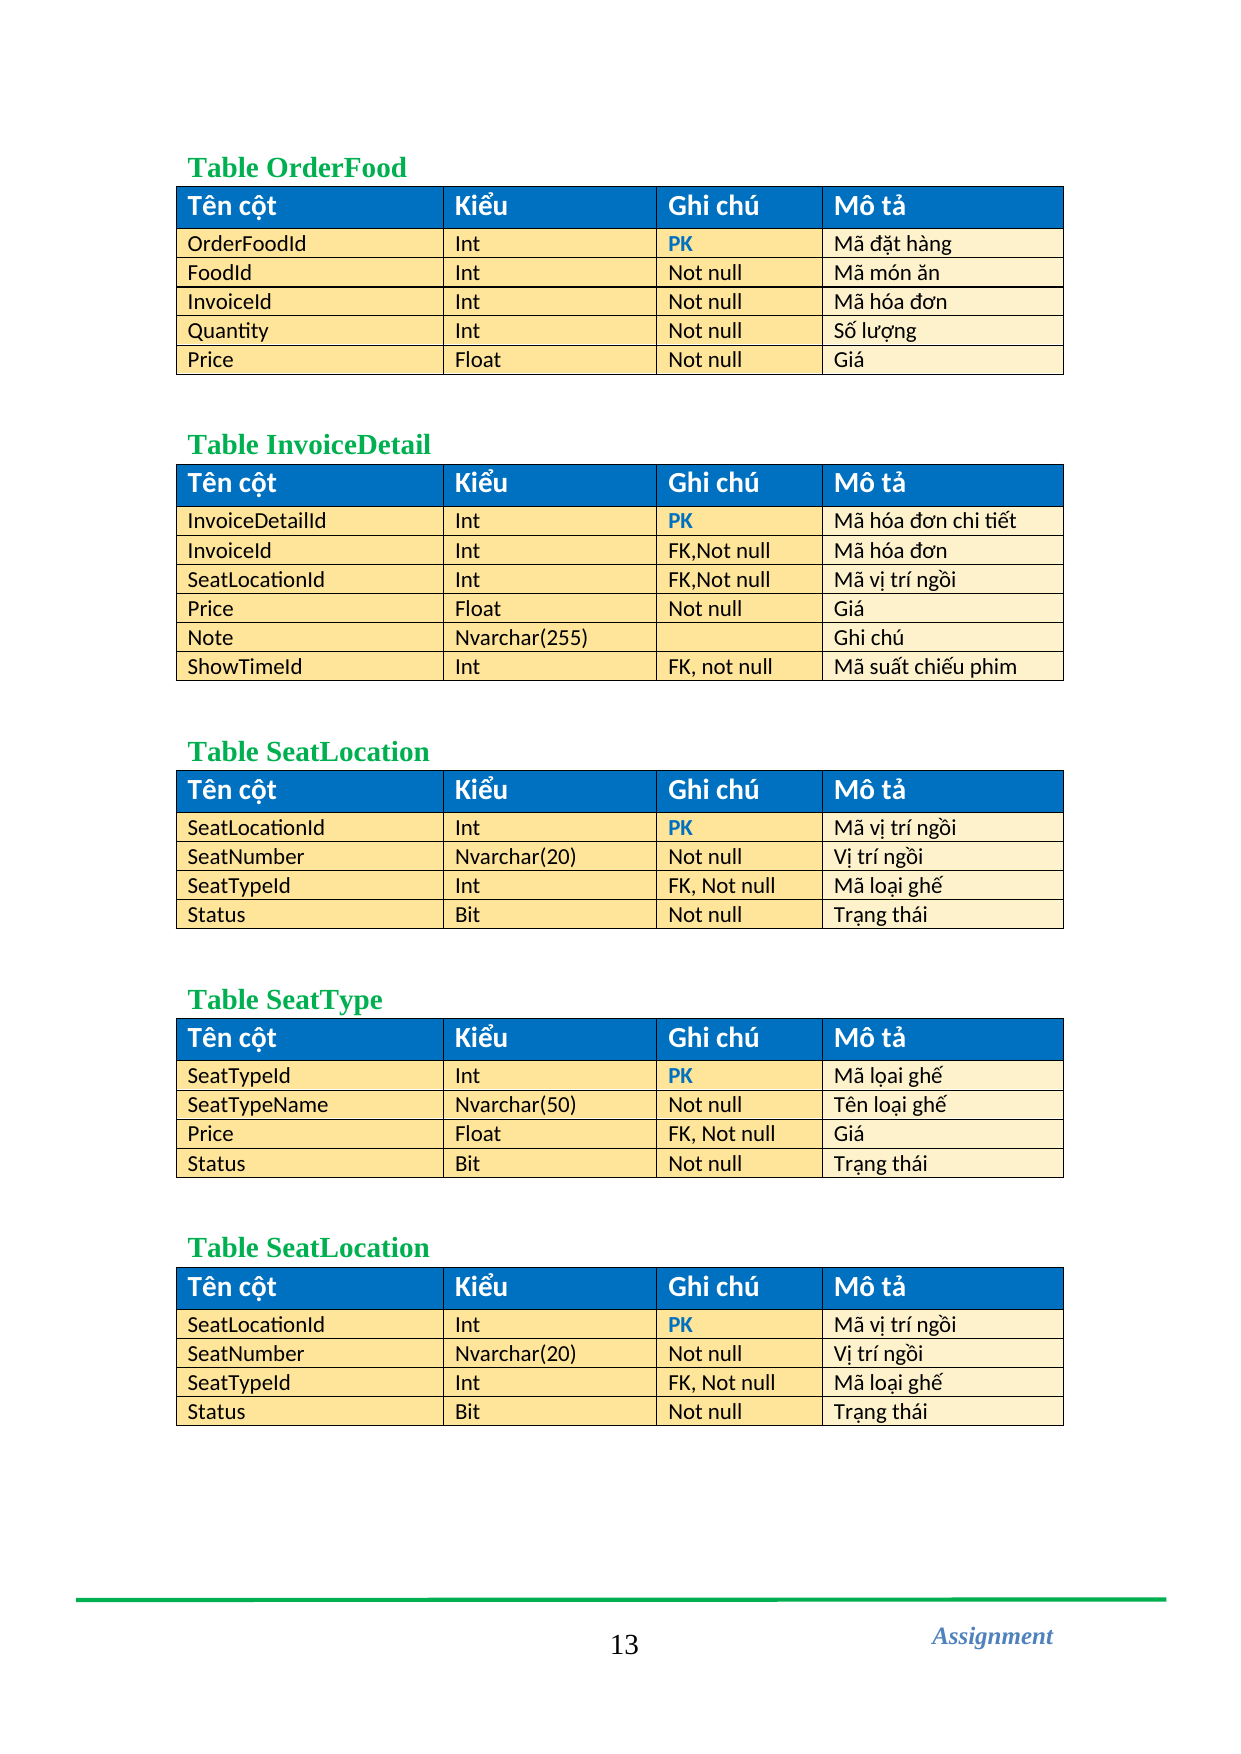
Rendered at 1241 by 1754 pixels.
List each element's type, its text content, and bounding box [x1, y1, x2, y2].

table_header Mô tả [823, 771, 1063, 812]
table_cell Int [444, 288, 656, 315]
table_cell PK [657, 229, 822, 257]
subtitle Table SeatLocation [187, 734, 1053, 767]
table_cell ShowTimeId [177, 652, 443, 680]
table_cell Mã loại ghế [823, 871, 1063, 899]
table_cell Not null [657, 258, 822, 286]
table_header Kiểu [444, 187, 656, 228]
table_header Tên cột [177, 1268, 443, 1309]
table_cell Price [177, 346, 443, 373]
table_cell Float [444, 346, 656, 373]
table_cell Nvarchar(20) [444, 842, 656, 870]
table_cell Status [177, 900, 443, 928]
table_cell Float [444, 1120, 656, 1148]
table_header Tên cột [177, 187, 443, 228]
table_cell Nvarchar(20) [444, 1339, 656, 1367]
table_cell Bit [444, 900, 656, 928]
subtitle Table InvoiceDetail [187, 427, 1053, 461]
table_cell Not null [657, 1149, 822, 1177]
table_cell Mã hóa đơn [823, 536, 1063, 564]
subtitle Table SeatLocation [187, 1231, 1053, 1264]
table_cell InvoiceId [177, 536, 443, 564]
table_cell Giá [823, 594, 1063, 622]
table_cell InvoiceDetailId [177, 507, 443, 535]
table_header Mô tả [823, 1019, 1063, 1060]
table_cell Not null [657, 594, 822, 622]
table_cell PK [657, 507, 822, 535]
table_header Mô tả [823, 465, 1063, 506]
table_header Kiểu [444, 1268, 656, 1309]
table_cell Mã món ăn [823, 258, 1063, 286]
table_cell Trạng thái [823, 900, 1063, 928]
table_header Ghi chú [657, 1268, 822, 1309]
table_cell Nvarchar(255) [444, 623, 656, 651]
table_cell Mã loại ghế [823, 1368, 1063, 1396]
table_cell [657, 623, 822, 651]
table_cell Mã hóa đơn [823, 288, 1063, 315]
table_cell Int [444, 813, 656, 841]
table_cell SeatTypeId [177, 871, 443, 899]
table_cell SeatLocationId [177, 813, 443, 841]
table_cell Not null [657, 346, 822, 373]
table_cell Int [444, 536, 656, 564]
table_cell Mã hóa đơn chi tiết [823, 507, 1063, 535]
table_cell Mã lọai ghế [823, 1061, 1063, 1089]
table_cell SeatLocationId [177, 1310, 443, 1338]
table_cell FK, Not null [657, 1368, 822, 1396]
table_cell Số lượng [823, 316, 1063, 344]
table_cell Int [444, 229, 656, 257]
table_cell Mã đặt hàng [823, 229, 1063, 257]
table_cell InvoiceId [177, 288, 443, 315]
table_header Tên cột [177, 771, 443, 812]
table_cell Int [444, 1310, 656, 1338]
table_header Tên cột [177, 1019, 443, 1060]
table_cell PK [657, 1310, 822, 1338]
table_header Kiểu [444, 465, 656, 506]
table_cell FK, not null [657, 652, 822, 680]
table_cell SeatNumber [177, 1339, 443, 1367]
table_cell Vị trí ngồi [823, 1339, 1063, 1367]
table_cell Giá [823, 346, 1063, 373]
table_header Mô tả [823, 187, 1063, 228]
table_header Ghi chú [657, 771, 822, 812]
table_cell Bit [444, 1397, 656, 1425]
table_cell Int [444, 1061, 656, 1089]
table_cell FK,Not null [657, 565, 822, 593]
table_cell Quantity [177, 316, 443, 344]
table_cell SeatTypeId [177, 1061, 443, 1089]
table_cell FK,Not null [657, 536, 822, 564]
table_cell Price [177, 594, 443, 622]
table_header Ghi chú [657, 1019, 822, 1060]
table_cell Giá [823, 1120, 1063, 1148]
table_cell SeatLocationId [177, 565, 443, 593]
table_cell Trạng thái [823, 1149, 1063, 1177]
table_cell Not null [657, 1091, 822, 1118]
table_cell PK [657, 813, 822, 841]
table_cell Int [444, 652, 656, 680]
table_header Tên cột [177, 465, 443, 506]
table_cell FK, Not null [657, 1120, 822, 1148]
table_cell Not null [657, 316, 822, 344]
table_cell PK [657, 1061, 822, 1089]
table_header Ghi chú [657, 187, 822, 228]
table_cell Mã vị trí ngồi [823, 1310, 1063, 1338]
table_cell Bit [444, 1149, 656, 1177]
table_header Kiểu [444, 1019, 656, 1060]
table_cell SeatTypeId [177, 1368, 443, 1396]
table_cell Not null [657, 842, 822, 870]
table_cell Status [177, 1149, 443, 1177]
table_header Kiểu [444, 771, 656, 812]
table_cell Not null [657, 288, 822, 315]
table_cell Not null [657, 1339, 822, 1367]
table_cell OrderFoodId [177, 229, 443, 257]
table_cell Trạng thái [823, 1397, 1063, 1425]
table_cell Float [444, 594, 656, 622]
table_cell Vị trí ngồi [823, 842, 1063, 870]
table_cell Int [444, 316, 656, 344]
table_cell Mã vị trí ngồi [823, 813, 1063, 841]
table_cell Mã suất chiếu phim [823, 652, 1063, 680]
table_cell Int [444, 871, 656, 899]
table_cell FoodId [177, 258, 443, 286]
table_cell Not null [657, 900, 822, 928]
table_header Ghi chú [657, 465, 822, 506]
table_cell FK, Not null [657, 871, 822, 899]
table_cell Ghi chú [823, 623, 1063, 651]
table_cell Int [444, 565, 656, 593]
table_cell Nvarchar(50) [444, 1091, 656, 1118]
table_cell Mã vị trí ngồi [823, 565, 1063, 593]
subtitle Table SeatType [187, 982, 1053, 1016]
table_cell Not null [657, 1397, 822, 1425]
table_cell SeatNumber [177, 842, 443, 870]
table_cell Price [177, 1120, 443, 1148]
table_cell Tên loại ghế [823, 1091, 1063, 1118]
table_cell Int [444, 258, 656, 286]
table_cell Note [177, 623, 443, 651]
table_cell Status [177, 1397, 443, 1425]
subtitle Table OrderFood [187, 150, 1053, 183]
table_cell Int [444, 507, 656, 535]
table_header Mô tả [823, 1268, 1063, 1309]
table_cell SeatTypeName [177, 1091, 443, 1118]
table_cell Int [444, 1368, 656, 1396]
